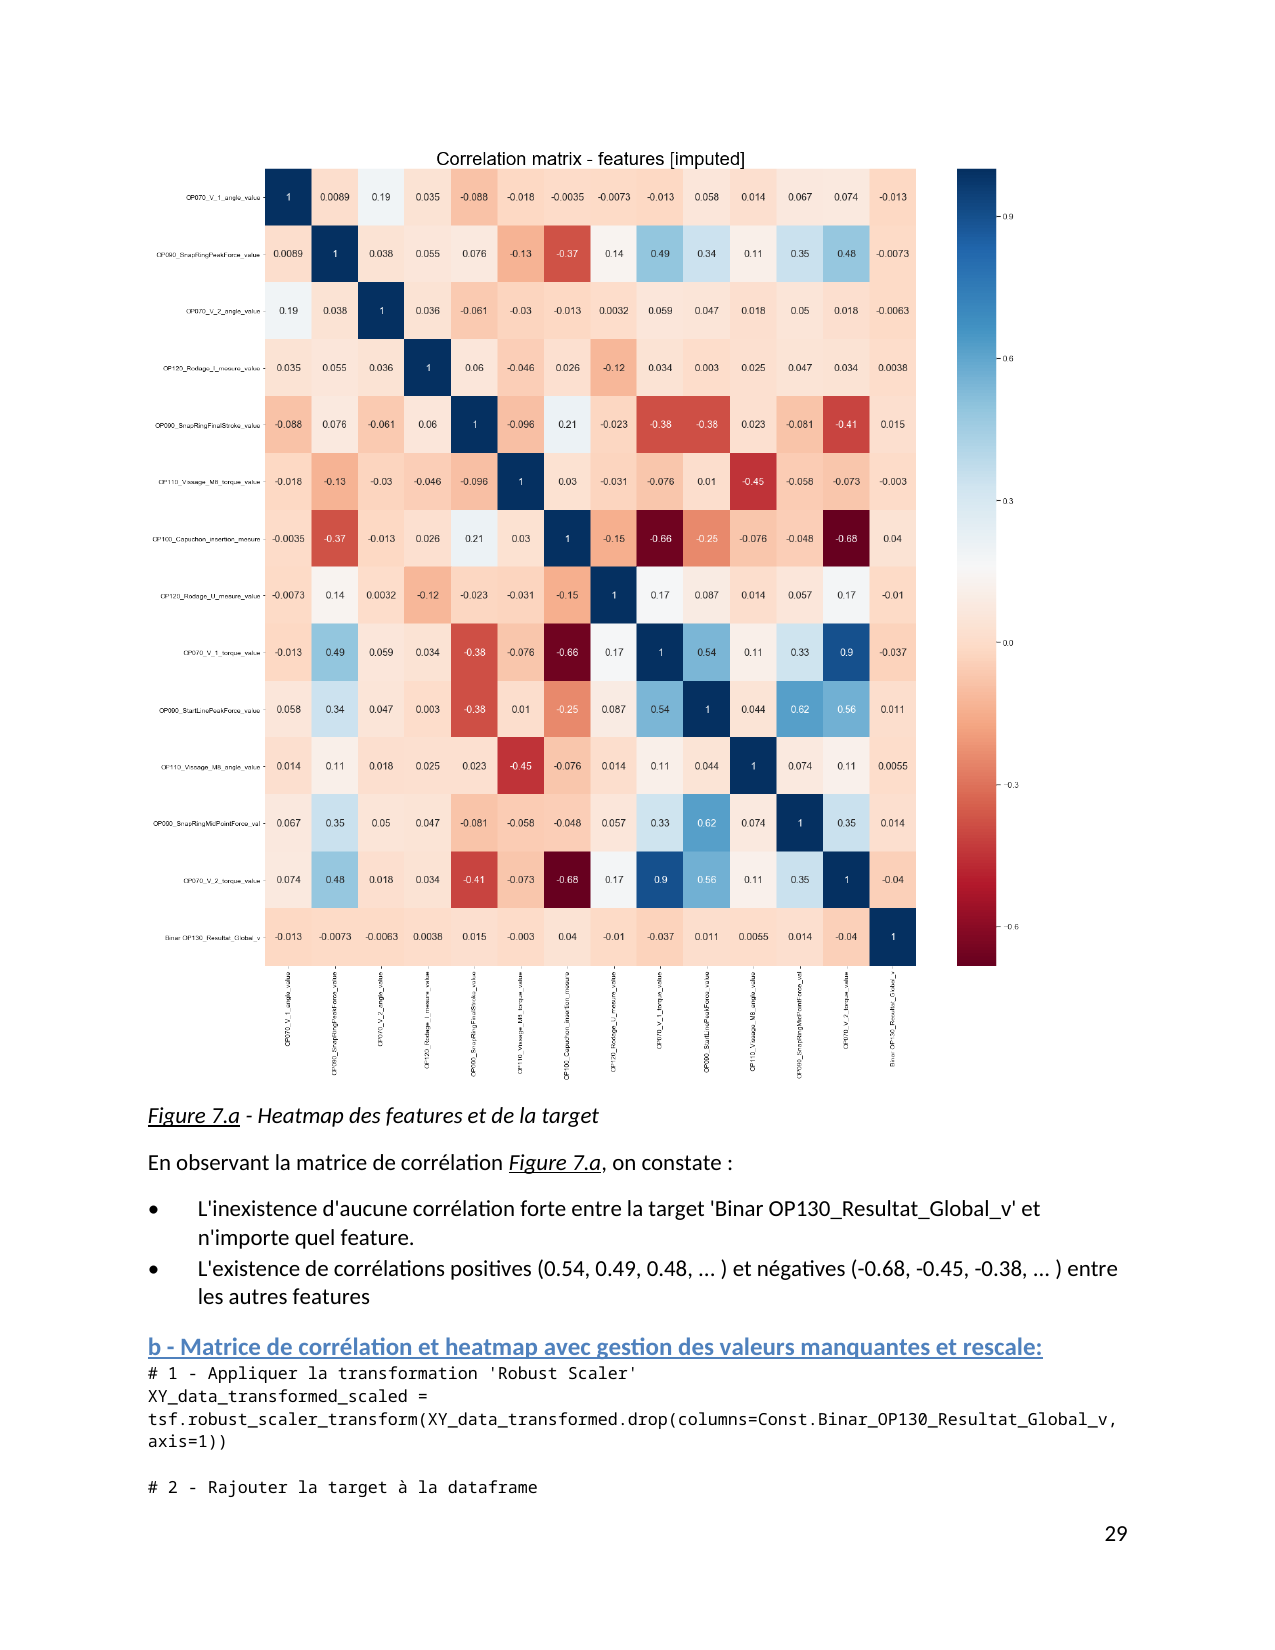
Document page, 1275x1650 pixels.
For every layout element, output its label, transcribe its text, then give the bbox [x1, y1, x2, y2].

picture [147, 147, 1023, 1083]
subtitle b - Matrice de corrélation et heatmap avec gestion des valeurs manquantes et rescale: [148, 1331, 1127, 1362]
text Figure 7.a - Heatmap des features et de la target [148, 1101, 1127, 1129]
list L'existence de corrélations positives (0.54, 0.49, 0.48, ... ) et négatives (-0.68, -0.45, -0.38, ... ) entre les autres features [148, 1254, 1127, 1310]
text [148, 1362, 1127, 1498]
list L'inexistence d'aucune corrélation forte entre la target 'Binar OP130_Resultat_Global_v' et n'importe quel feature. [148, 1194, 1127, 1251]
text En observant la matrice de corrélation Figure 7.a, on constate : [148, 1148, 1127, 1176]
